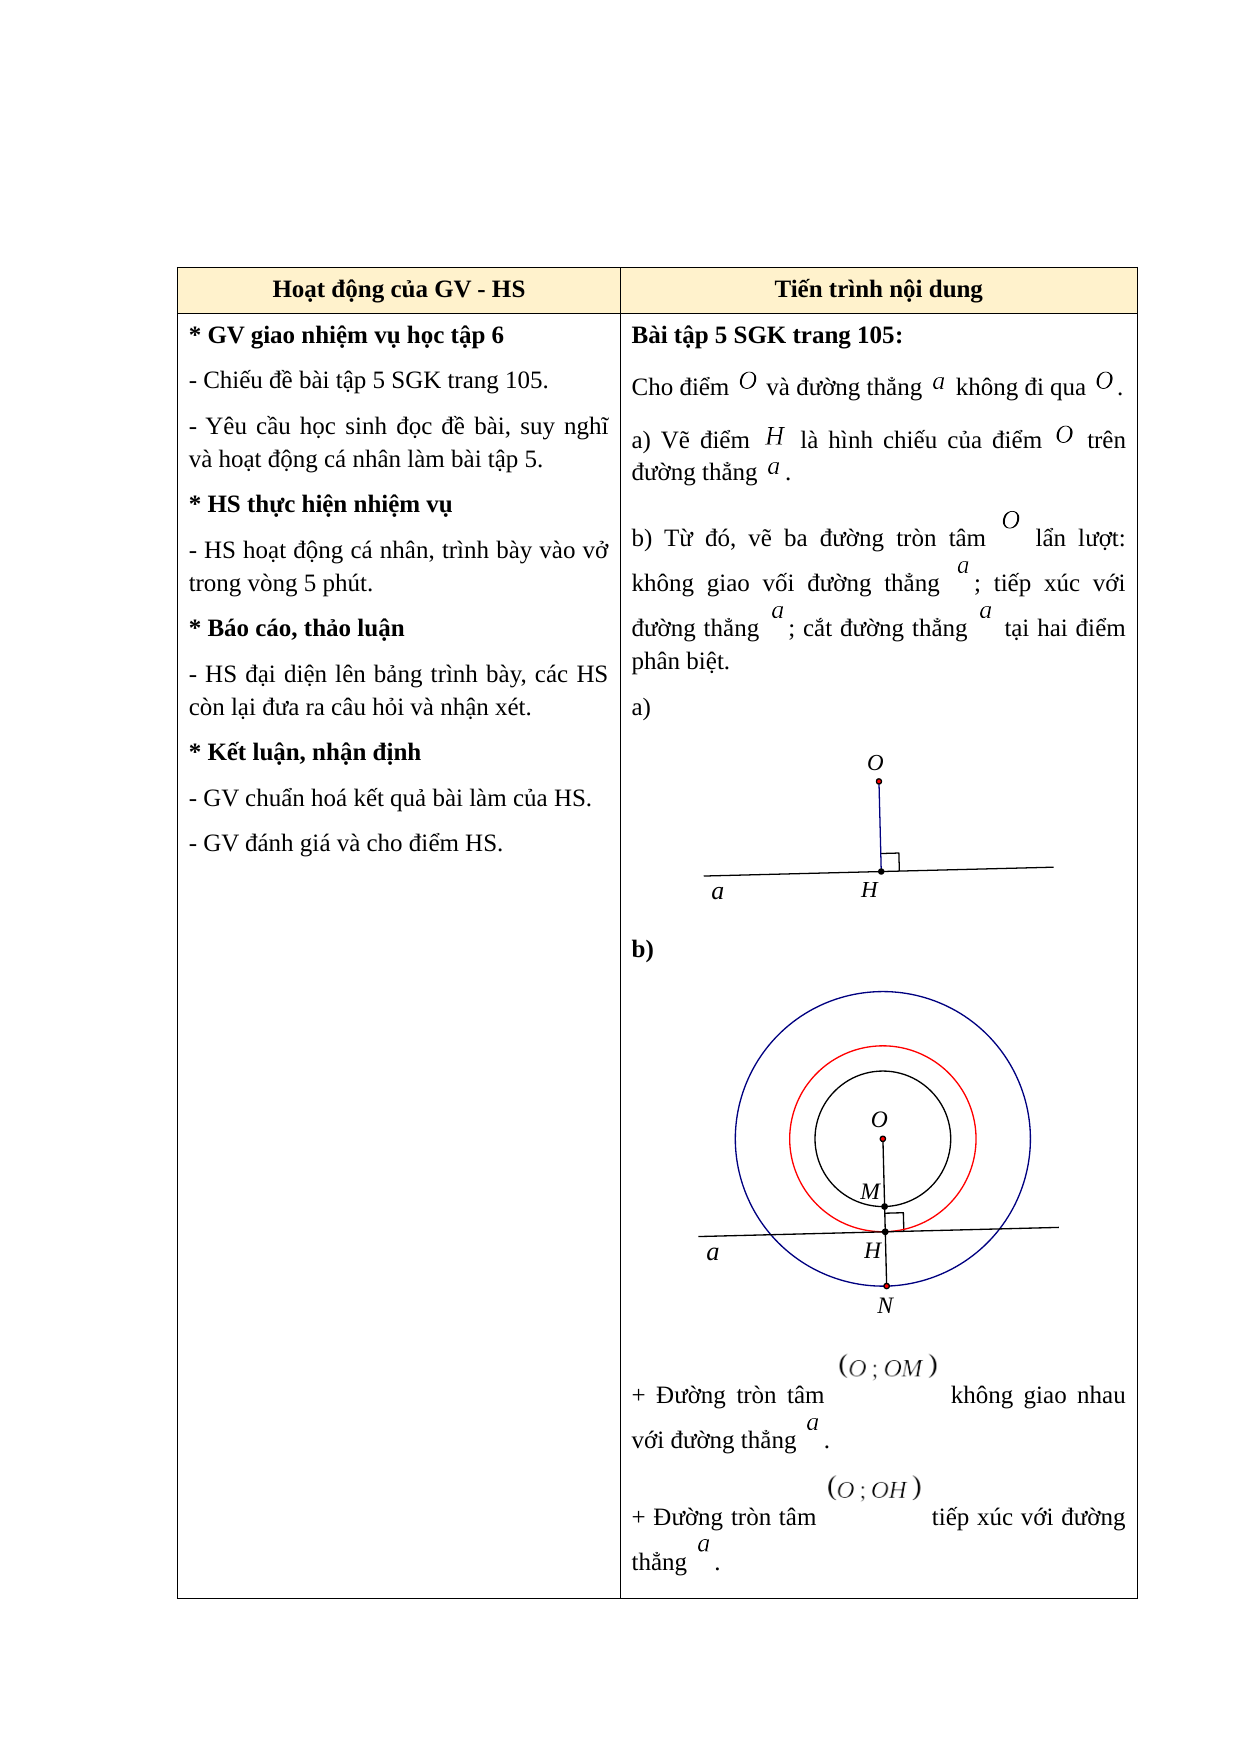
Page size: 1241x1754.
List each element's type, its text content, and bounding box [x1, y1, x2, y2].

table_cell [178, 314, 620, 1598]
table_header Tiến trình nội dung [621, 268, 1137, 313]
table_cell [621, 314, 1137, 1598]
table_header Hoạt động của GV - HS [178, 268, 620, 313]
